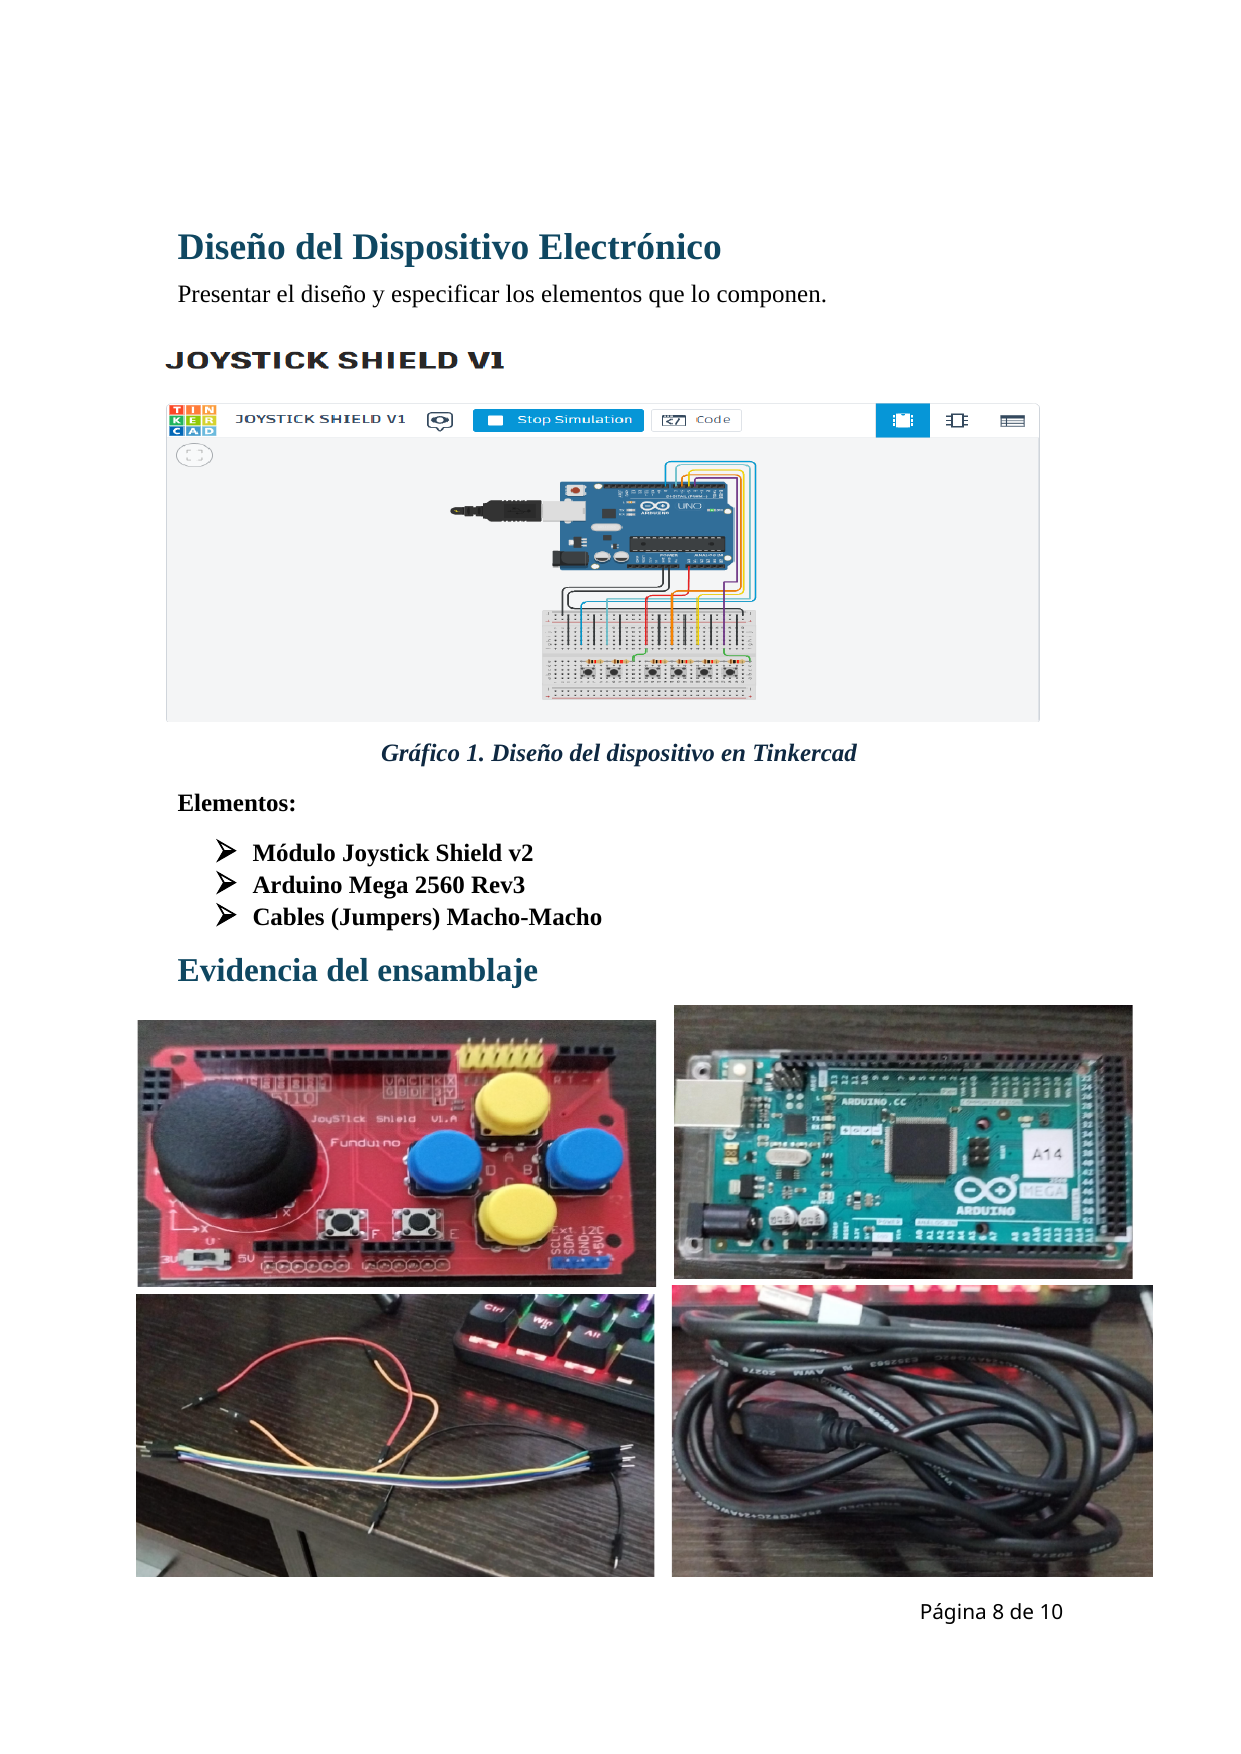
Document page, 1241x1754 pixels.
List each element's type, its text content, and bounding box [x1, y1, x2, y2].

text Gráfico 1. Diseño del dispositivo en Tinkercad [177, 738, 1063, 767]
picture [671, 1285, 1153, 1577]
list Cables (Jumpers) Macho-Macho [215, 902, 1063, 931]
text Elementos: [177, 788, 1063, 817]
subtitle Diseño del Dispositivo Electrónico [177, 224, 1063, 267]
list Módulo Joystick Shield v2 [215, 838, 1063, 867]
text Presentar el diseño y especificar los elementos que lo componen. [177, 279, 1063, 308]
subtitle Evidencia del ensamblaje [177, 950, 1063, 989]
list Arduino Mega 2560 Rev3 [215, 870, 1063, 899]
picture [136, 1294, 655, 1577]
